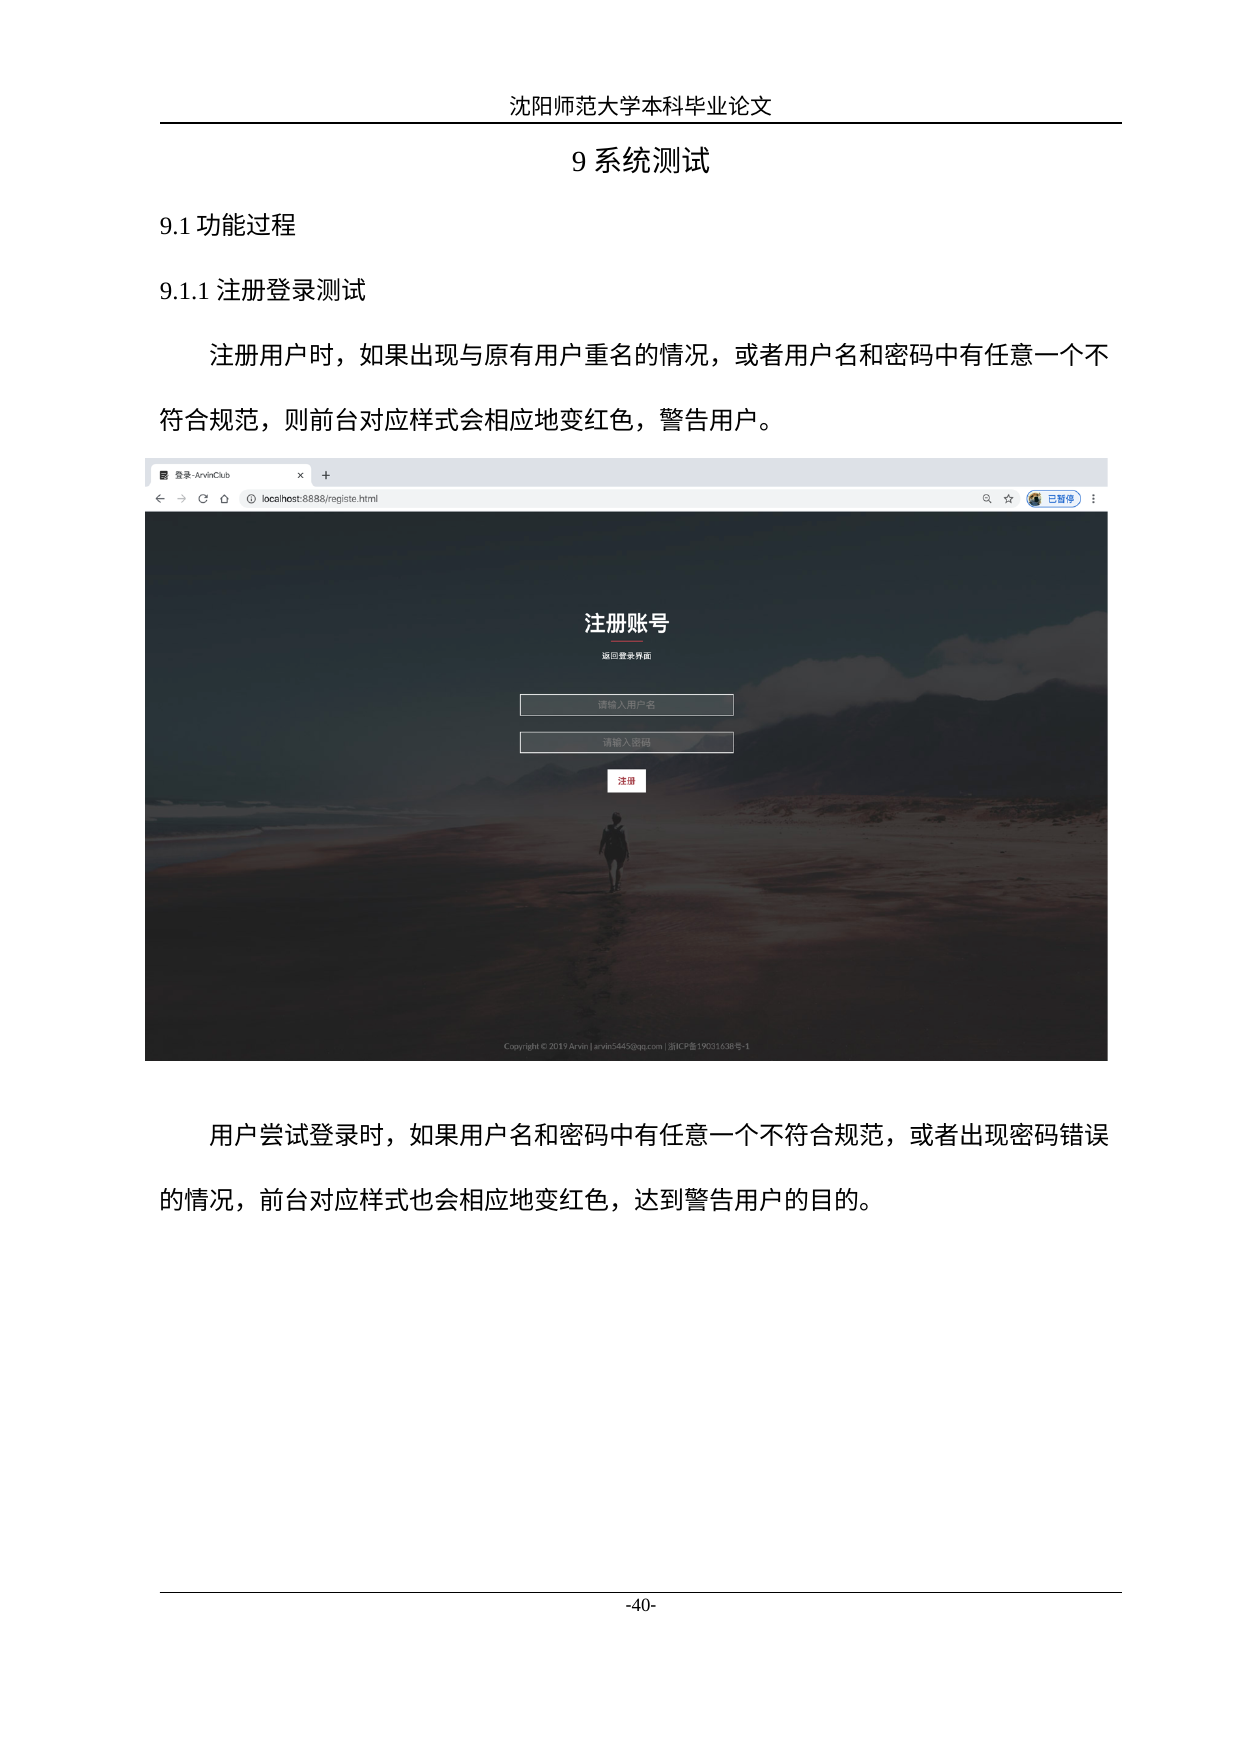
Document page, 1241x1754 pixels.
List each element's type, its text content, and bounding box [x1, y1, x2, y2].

subtitle 9.1.1 注册登录测试 [159, 256, 1122, 321]
text 注册用户时，如果出现与原有用户重名的情况，或者用户名和密码中有任意一个不符合规范，则前台对应样式会相应地变红色，警告用户。 [159, 321, 1122, 451]
subtitle 9 系统测试 [159, 126, 1122, 191]
text 用户尝试登录时，如果用户名和密码中有任意一个不符合规范，或者出现密码错误的情况，前台对应样式也会相应地变红色，达到警告用户的目的。 [159, 1101, 1122, 1231]
picture [145, 458, 1108, 1061]
